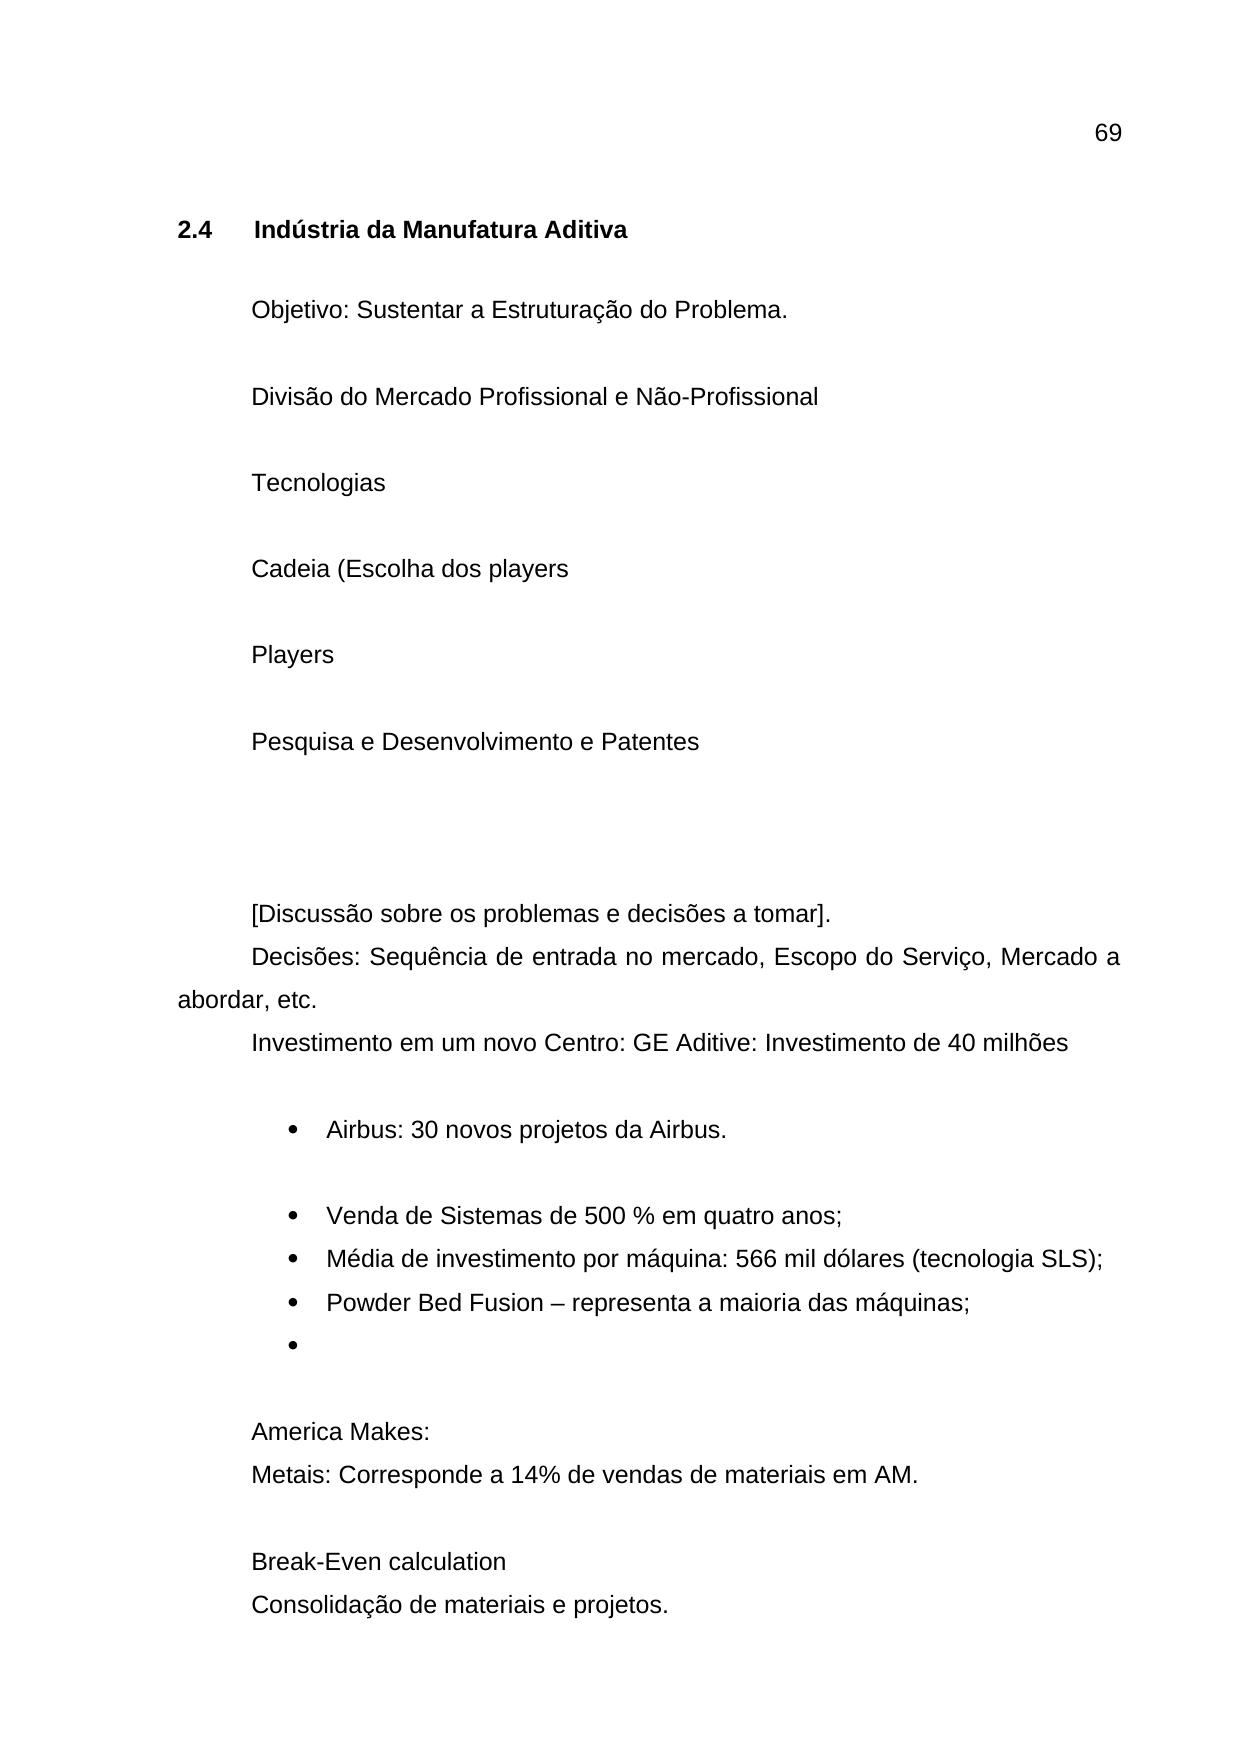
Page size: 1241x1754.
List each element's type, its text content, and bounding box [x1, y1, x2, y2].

text Cadeia (Escolha dos players [177, 554, 1122, 583]
text Metais: Corresponde a 14% de vendas de materiais em AM. [177, 1460, 1122, 1489]
list Média de investimento por máquina: 566 mil dólares (tecnologia SLS); [288, 1244, 1122, 1273]
text Investimento em um novo Centro: GE Aditive: Investimento de 40 milhões [177, 1028, 1122, 1057]
text Pesquisa e Desenvolvimento e Patentes [177, 727, 1122, 755]
text Divisão do Mercado Profissional e Não-Profissional [177, 382, 1122, 410]
list Venda de Sistemas de 500 % em quatro anos; [288, 1201, 1122, 1230]
text [Discussão sobre os problemas e decisões a tomar]. [177, 899, 1122, 928]
text Consolidação de materiais e projetos. [177, 1589, 1122, 1618]
text Break-Even calculation [177, 1546, 1122, 1575]
subtitle Indústria da Manufatura Aditiva [177, 215, 1122, 243]
text Decisões: Sequência de entrada no mercado, Escopo do Serviço, Mercado a abordar, etc. [177, 942, 1122, 1014]
list Powder Bed Fusion – representa a maioria das máquinas; [288, 1287, 1122, 1316]
text Objetivo: Sustentar a Estruturação do Problema. [177, 295, 1122, 324]
list Airbus: 30 novos projetos da Airbus. [288, 1115, 1122, 1143]
text America Makes: [177, 1417, 1122, 1446]
text Players [177, 640, 1122, 669]
text Tecnologias [177, 468, 1122, 497]
